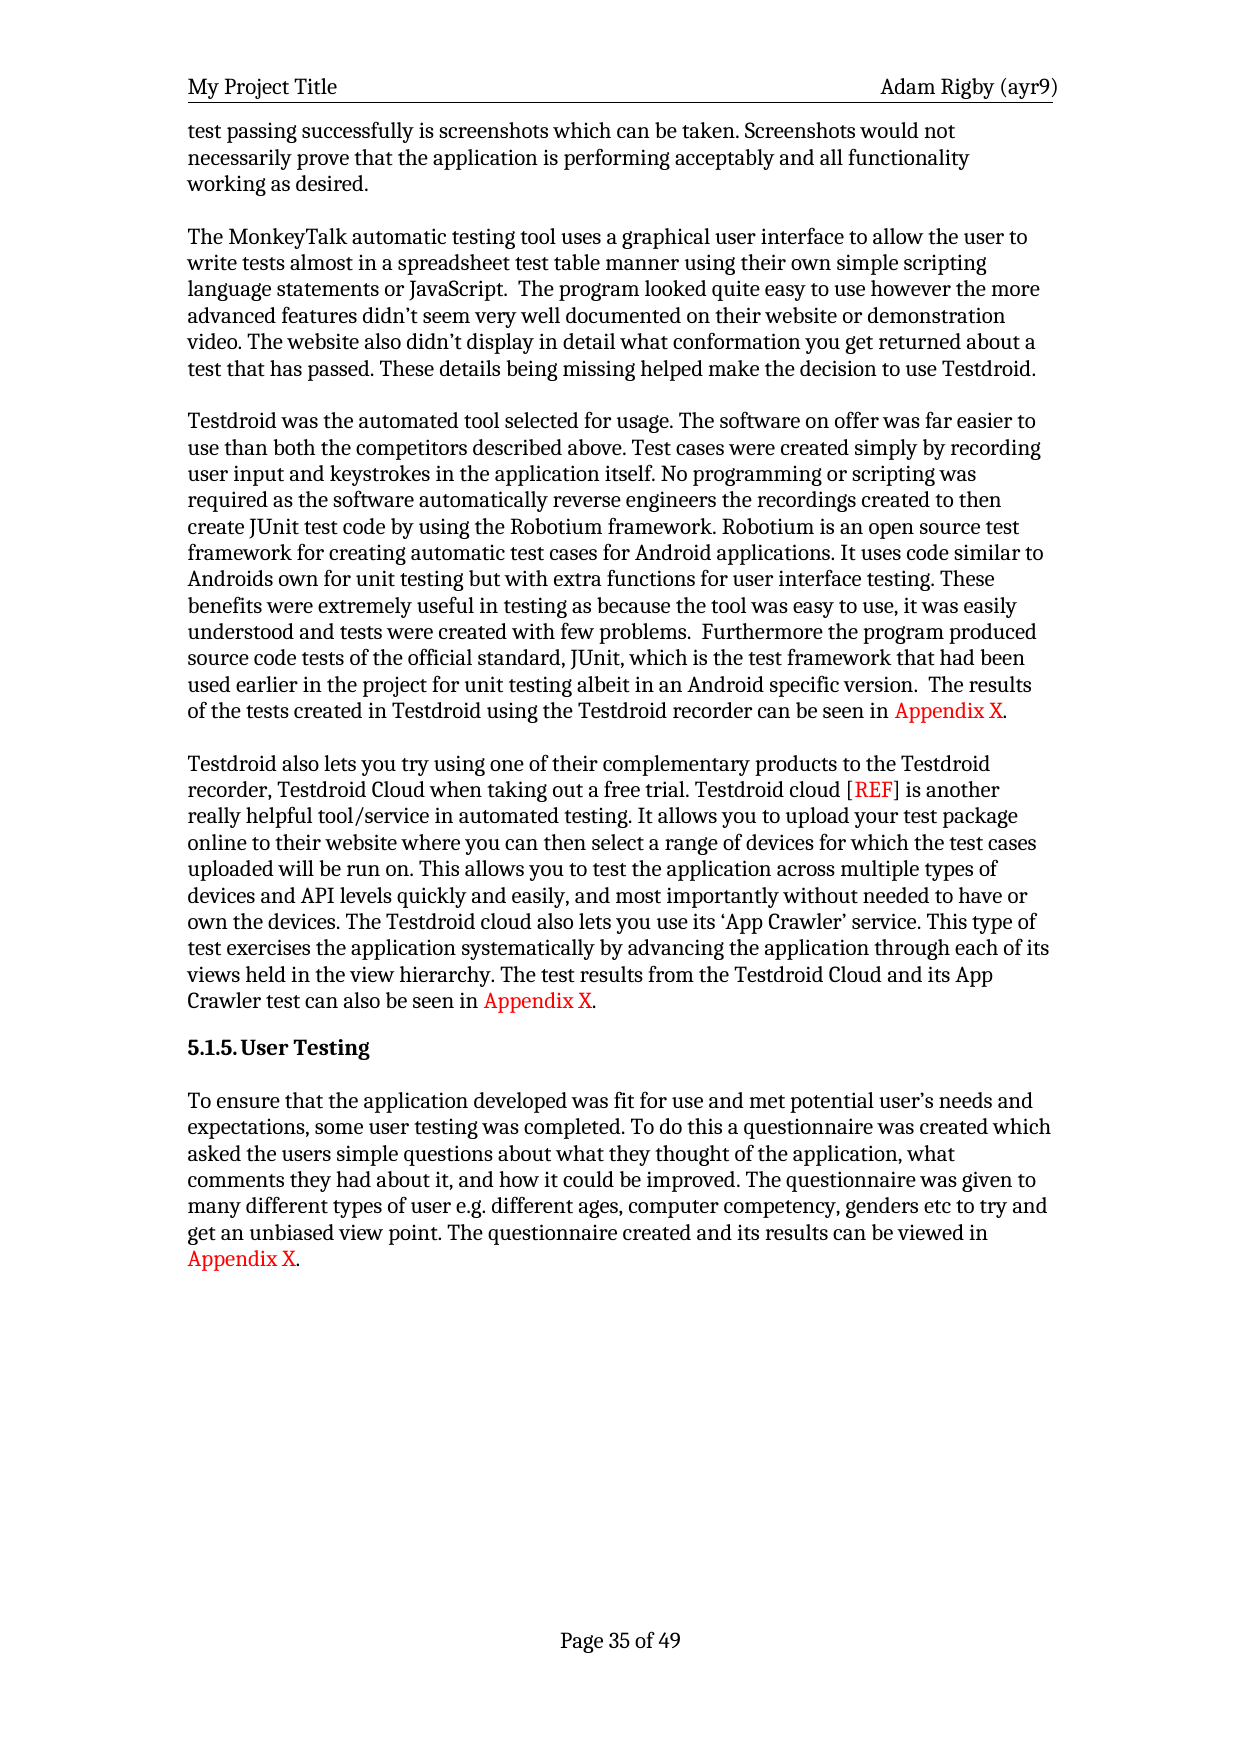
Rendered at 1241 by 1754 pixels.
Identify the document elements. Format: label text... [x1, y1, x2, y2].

subtitle User Testing [187, 1035, 1053, 1061]
text Testdroid was the automated tool selected for usage. The software on offer was far easier to use than both the competitors described above. Test cases were created simply by recording user input and keystrokes in the application itself. No programming or scripting was required as the software automatically reverse engineers the recordings created to then create JUnit test code by using the Robotium framework. Robotium is an open source test framework for creating automatic test cases for Android applications. It uses code similar to Androids own for unit testing but with extra functions for user interface testing. These benefits were extremely useful in testing as because the tool was easy to use, it was easily understood and tests were created with few problems. Furthermore the program produced source code tests of the official standard, JUnit, which is the test framework that had been used earlier in the project for unit testing albeit in an Android specific version. The results of the tests created in Testdroid using the Testdroid recorder can be seen in Appendix X. [187, 408, 1053, 724]
text To ensure that the application developed was fit for use and met potential user’s needs and expectations, some user testing was completed. To do this a questionnaire was created which asked the users simple questions about what they thought of the application, what comments they had about it, and how it could be improved. The questionnaire was given to many different types of user e.g. different ages, computer competency, genders etc to try and get an unbiased view point. The questionnaire created and its results can be viewed in Appendix X. [187, 1088, 1053, 1272]
text Testdroid also lets you try using one of their complementary products to the Testdroid recorder, Testdroid Cloud when taking out a free trial. Testdroid cloud [REF] is another really helpful tool/service in automated testing. It allows you to upload your test package online to their website where you can then select a range of devices for which the test cases uploaded will be run on. This allows you to test the application across multiple types of devices and API levels quickly and easily, and most importantly without needed to have or own the devices. The Testdroid cloud also lets you use its ‘App Crawler’ service. This type of test exercises the application systematically by advancing the application through each of its views held in the view hierarchy. The test results from the Testdroid Cloud and its App Crawler test can also be seen in Appendix X. [187, 751, 1053, 1014]
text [187, 118, 1053, 197]
text The MonkeyTalk automatic testing tool uses a graphical user interface to allow the user to write tests almost in a spreadsheet test table manner using their own simple scripting language statements or JavaScript. The program looked quite easy to use however the more advanced features didn’t seem very well documented on their website or demonstration video. The website also didn’t display in detail what conformation you get returned about a test that has passed. These details being missing helped make the decision to use Testdroid. [187, 223, 1053, 382]
